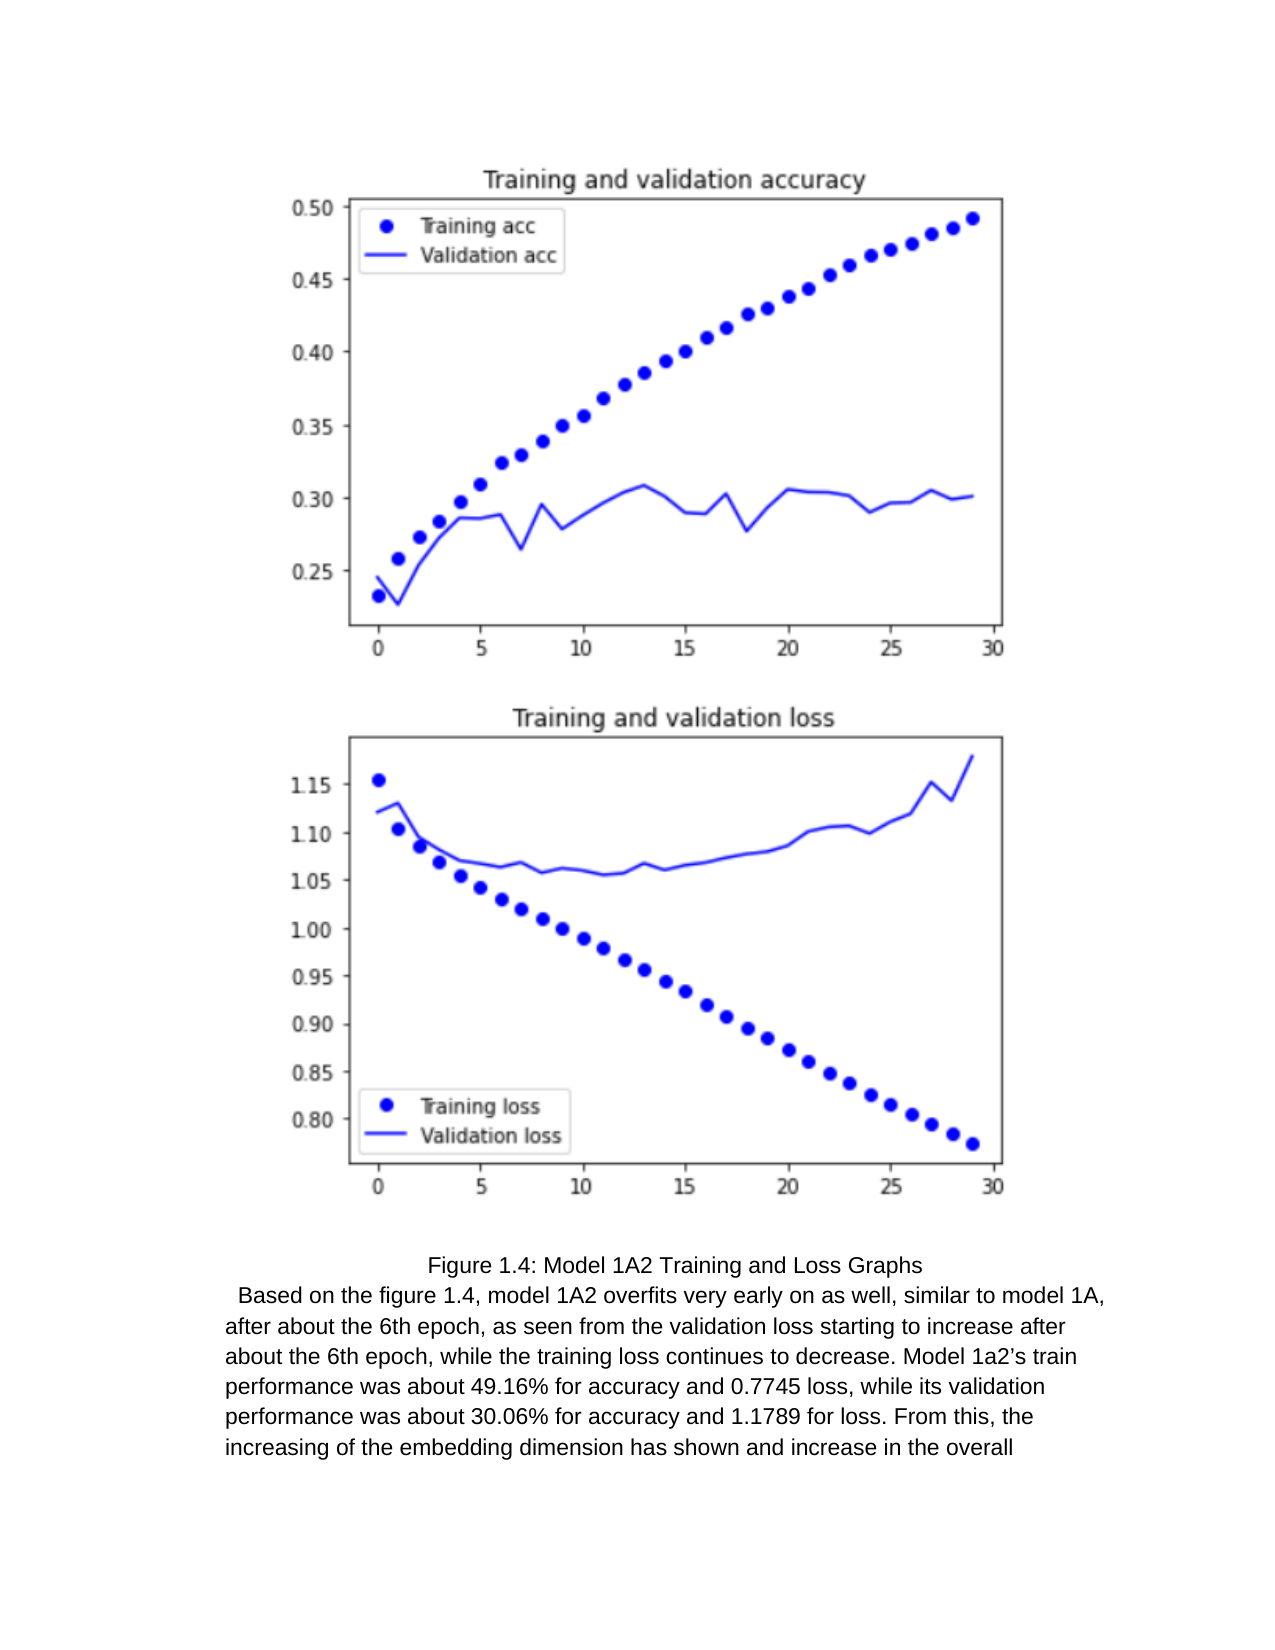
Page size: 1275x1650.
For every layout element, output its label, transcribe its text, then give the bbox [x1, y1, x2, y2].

text Figure 1.4: Model 1A2 Training and Loss Graphs [225, 1252, 1125, 1279]
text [225, 1282, 1125, 1460]
picture [225, 150, 1069, 1249]
